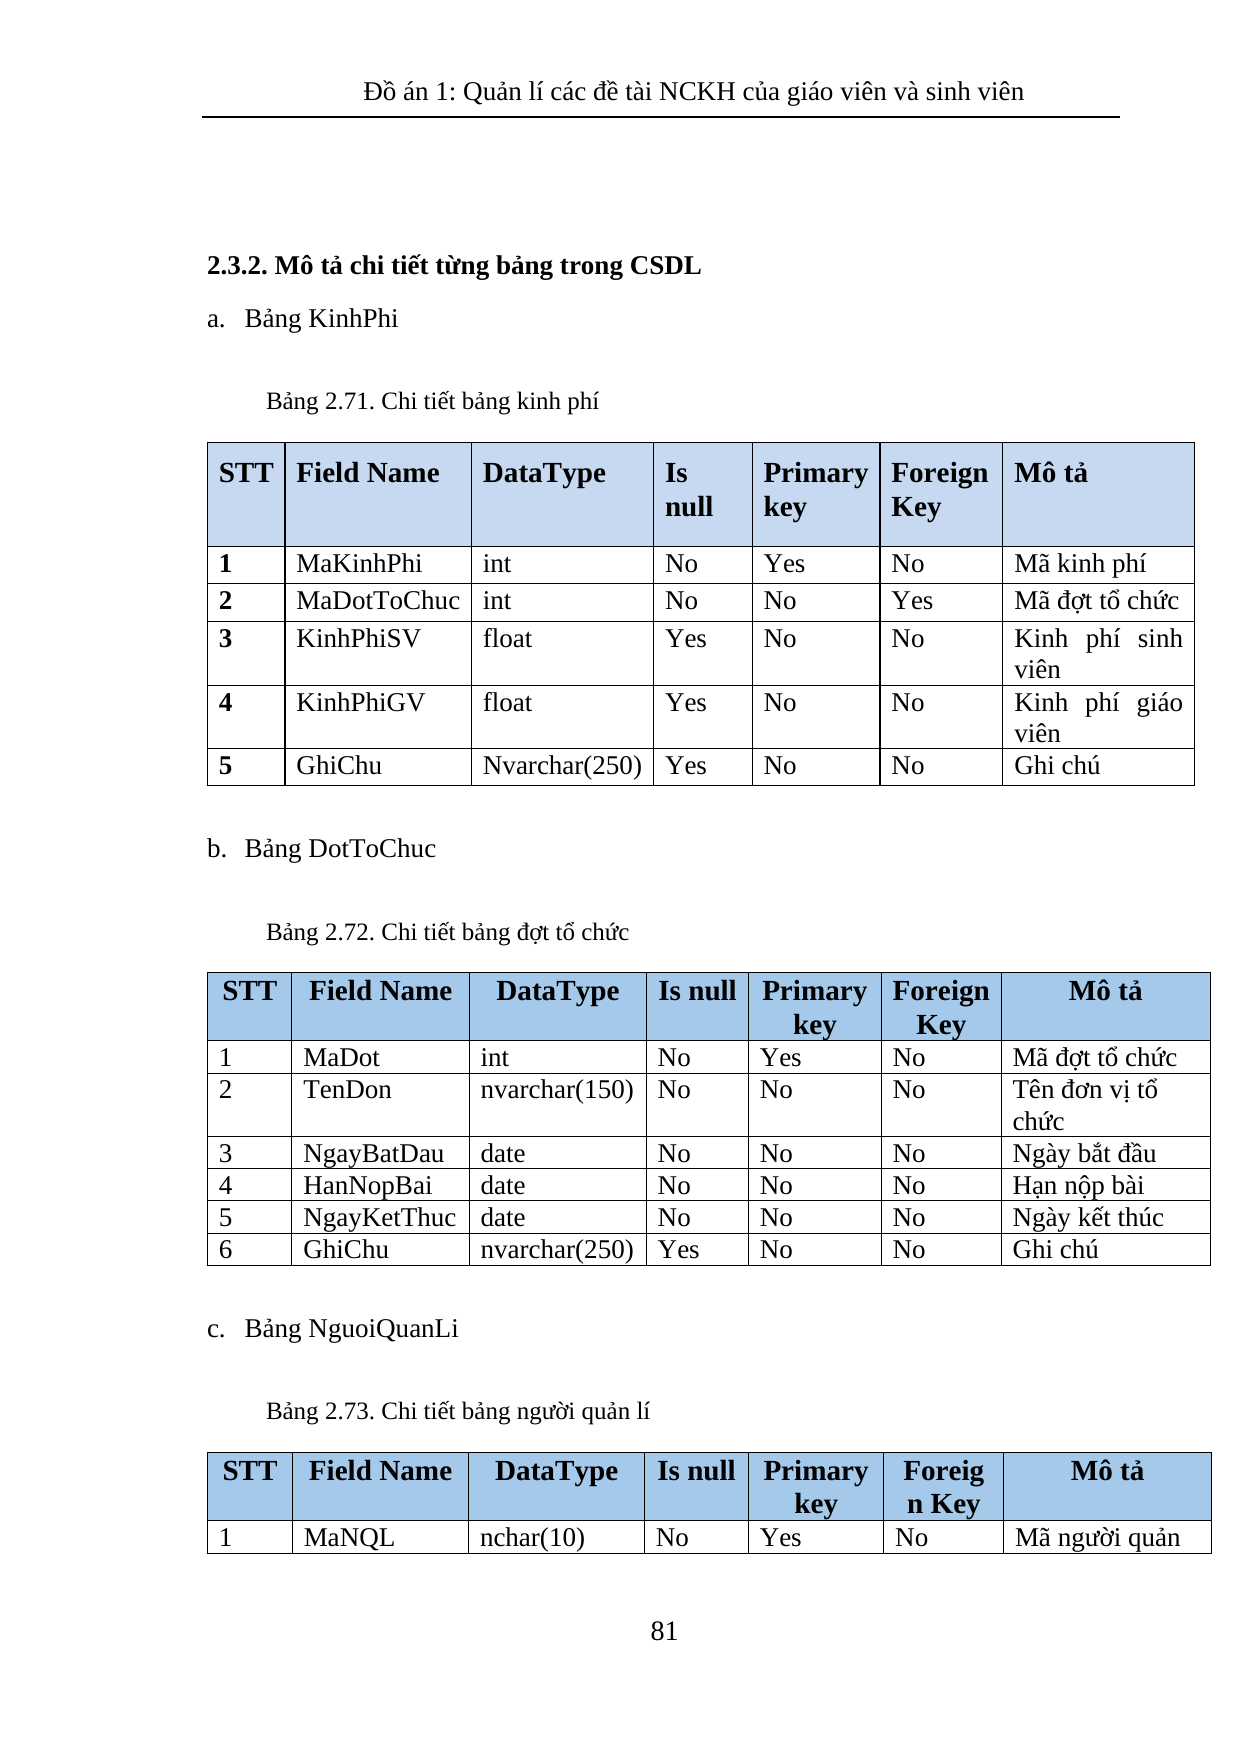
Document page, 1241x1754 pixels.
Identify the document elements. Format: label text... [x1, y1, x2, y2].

table_header Foreign Key [881, 443, 1002, 546]
table_cell Yes [881, 584, 1002, 621]
table_cell No [882, 1234, 1001, 1264]
table_cell Yes [654, 749, 752, 785]
table_cell No [881, 686, 1002, 748]
table_cell Yes [654, 686, 752, 748]
table_cell No [884, 1521, 1003, 1552]
list Bảng DotToChuc [207, 832, 1122, 863]
table_cell nvarchar(150) [470, 1074, 646, 1136]
table_cell HanNopBai [292, 1169, 469, 1200]
table_cell 1 [208, 1521, 292, 1552]
subtitle 2.3.2. Mô tả chi tiết từng bảng trong CSDL [207, 249, 1122, 280]
table_cell No [749, 1074, 881, 1136]
table_cell No [882, 1169, 1001, 1200]
table_header Primary key [753, 443, 879, 546]
table_cell No [881, 622, 1002, 684]
table_cell TenDon [292, 1074, 469, 1136]
table_cell Yes [749, 1041, 881, 1072]
table_cell int [472, 547, 653, 583]
table_header Is null [654, 443, 752, 546]
table_cell No [882, 1201, 1001, 1232]
table_header Foreign Key [882, 973, 1001, 1040]
table_cell Hạn nộp bài [1002, 1169, 1210, 1200]
table_cell No [882, 1074, 1001, 1136]
table_cell No [647, 1074, 748, 1136]
table_cell No [749, 1201, 881, 1232]
table_cell No [753, 749, 879, 785]
table_header STT [208, 973, 291, 1040]
table_cell No [749, 1169, 881, 1200]
list Bảng KinhPhi [207, 302, 1122, 333]
table_cell Yes [654, 622, 752, 684]
table_cell Nvarchar(250) [472, 749, 653, 785]
table_cell No [647, 1169, 748, 1200]
table_cell 5 [208, 1201, 291, 1232]
table_cell Ghi chú [1002, 1234, 1210, 1264]
table_header Is null [647, 973, 748, 1040]
table_cell 4 [208, 1169, 291, 1200]
table_header DataType [469, 1453, 644, 1520]
table_header Field Name [292, 973, 469, 1040]
table_cell int [470, 1041, 646, 1072]
table_cell 2 [208, 1074, 291, 1136]
table_cell 3 [208, 622, 284, 684]
table_cell No [654, 584, 752, 621]
table_cell Yes [749, 1521, 883, 1552]
table_header DataType [472, 443, 653, 546]
table_cell Tên đơn vị tổ chức [1002, 1074, 1210, 1136]
table_cell 3 [208, 1137, 291, 1168]
table_header Mô tả [1003, 443, 1194, 546]
table_cell float [472, 686, 653, 748]
table_header Mô tả [1004, 1453, 1211, 1520]
table_cell NgayBatDau [292, 1137, 469, 1168]
table_cell No [882, 1137, 1001, 1168]
table_cell 5 [208, 749, 284, 785]
table_cell Ghi chú [1003, 749, 1194, 785]
table_header Primary key [749, 973, 881, 1040]
text Bảng 2.71. Chi tiết bảng kinh phí [207, 386, 1122, 415]
table_cell KinhPhiSV [286, 622, 471, 684]
table_cell No [753, 622, 879, 684]
table_cell date [470, 1137, 646, 1168]
table_cell No [647, 1041, 748, 1072]
table_cell No [753, 686, 879, 748]
table_cell No [881, 749, 1002, 785]
table_header STT [208, 443, 284, 546]
table_cell date [470, 1201, 646, 1232]
table_cell No [882, 1041, 1001, 1072]
table_cell No [753, 584, 879, 621]
table_cell 1 [208, 1041, 291, 1072]
table_cell Ngày kết thúc [1002, 1201, 1210, 1232]
table_cell 2 [208, 584, 284, 621]
table_cell 6 [208, 1234, 291, 1264]
table_cell No [654, 547, 752, 583]
table_cell Mã kinh phí [1003, 547, 1194, 583]
table_cell date [470, 1169, 646, 1200]
table_cell 4 [208, 686, 284, 748]
table_cell float [472, 622, 653, 684]
table_cell No [749, 1234, 881, 1264]
table_cell MaKinhPhi [286, 547, 471, 583]
table_cell Mã đợt tổ chức [1003, 584, 1194, 621]
table_cell KinhPhiGV [286, 686, 471, 748]
text Bảng 2.73. Chi tiết bảng người quản lí [207, 1396, 1122, 1425]
table_cell MaDot [292, 1041, 469, 1072]
table_cell Yes [753, 547, 879, 583]
text Bảng 2.72. Chi tiết bảng đợt tổ chức [207, 917, 1122, 945]
table_cell Mã đợt tổ chức [1002, 1041, 1210, 1072]
table_header Foreign Key [884, 1453, 1003, 1520]
table_cell nvarchar(250) [470, 1234, 646, 1264]
table_cell nchar(10) [469, 1521, 644, 1552]
table_cell No [647, 1137, 748, 1168]
table_cell GhiChu [286, 749, 471, 785]
table_header DataType [470, 973, 646, 1040]
list Bảng NguoiQuanLi [207, 1312, 1122, 1343]
table_cell MaDotToChuc [286, 584, 471, 621]
table_cell No [749, 1137, 881, 1168]
table_cell GhiChu [292, 1234, 469, 1264]
table_header Mô tả [1002, 973, 1210, 1040]
table_header Is null [645, 1453, 748, 1520]
table_cell int [472, 584, 653, 621]
table_cell No [647, 1201, 748, 1232]
table_header Field Name [286, 443, 471, 546]
table_cell Kinh phí sinh viên [1003, 622, 1194, 684]
table_header Field Name [293, 1453, 468, 1520]
table_header Primary key [749, 1453, 883, 1520]
table_cell NgayKetThuc [292, 1201, 469, 1232]
table_cell Ngày bắt đầu [1002, 1137, 1210, 1168]
table_header STT [208, 1453, 292, 1520]
table_cell No [645, 1521, 748, 1552]
table_cell Mã người quản lí [1004, 1521, 1211, 1552]
table_cell No [881, 547, 1002, 583]
table_cell Yes [647, 1234, 748, 1264]
table_cell MaNQL [293, 1521, 468, 1552]
table_cell 1 [208, 547, 284, 583]
table_cell Kinh phí giáo viên [1003, 686, 1194, 748]
